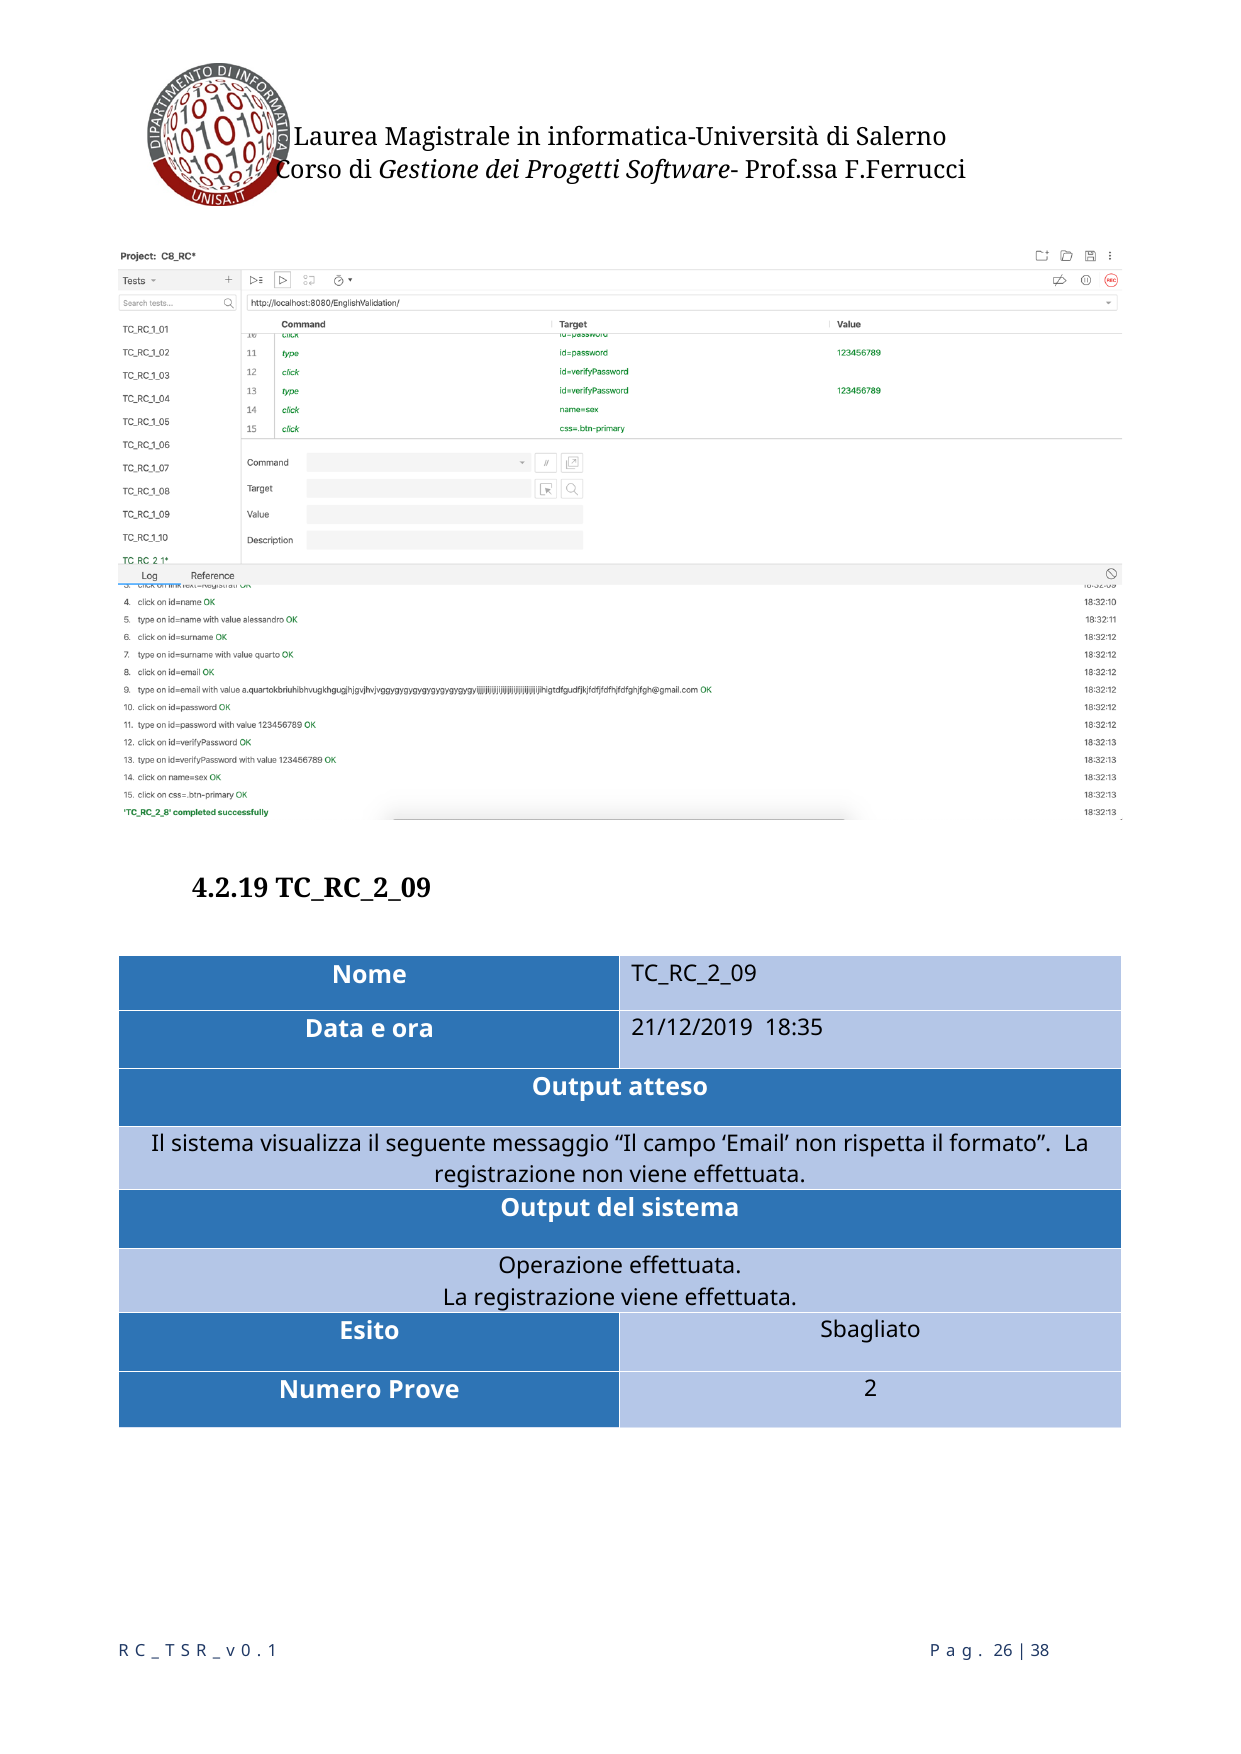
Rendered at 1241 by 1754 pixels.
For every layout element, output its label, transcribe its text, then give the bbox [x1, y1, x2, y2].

table_cell Output atteso [119, 1069, 1121, 1126]
table_header Nome [119, 956, 619, 1010]
table_cell Il sistema visualizza il seguente messaggio “Il campo ‘Email’ non rispetta il formato”. La registrazione non viene effettuata. [119, 1127, 1121, 1189]
table_cell Sbagliato [620, 1313, 1121, 1371]
table_cell Data e ora [119, 1011, 619, 1068]
table_cell 2 [620, 1372, 1121, 1427]
table_cell Output del sistema [119, 1190, 1121, 1248]
subtitle 4.2.19 TC_RC_2_09 [118, 869, 1122, 906]
picture [118, 242, 1123, 820]
table_cell 21/12/2019 18:35 [620, 1011, 1121, 1068]
table_cell Numero Prove [119, 1372, 619, 1427]
table_cell Operazione effettuata. La registrazione viene effettuata. [119, 1249, 1121, 1312]
table_header TC_RC_2_09 [620, 956, 1121, 1010]
table_cell Esito [119, 1313, 619, 1371]
picture [147, 63, 290, 206]
